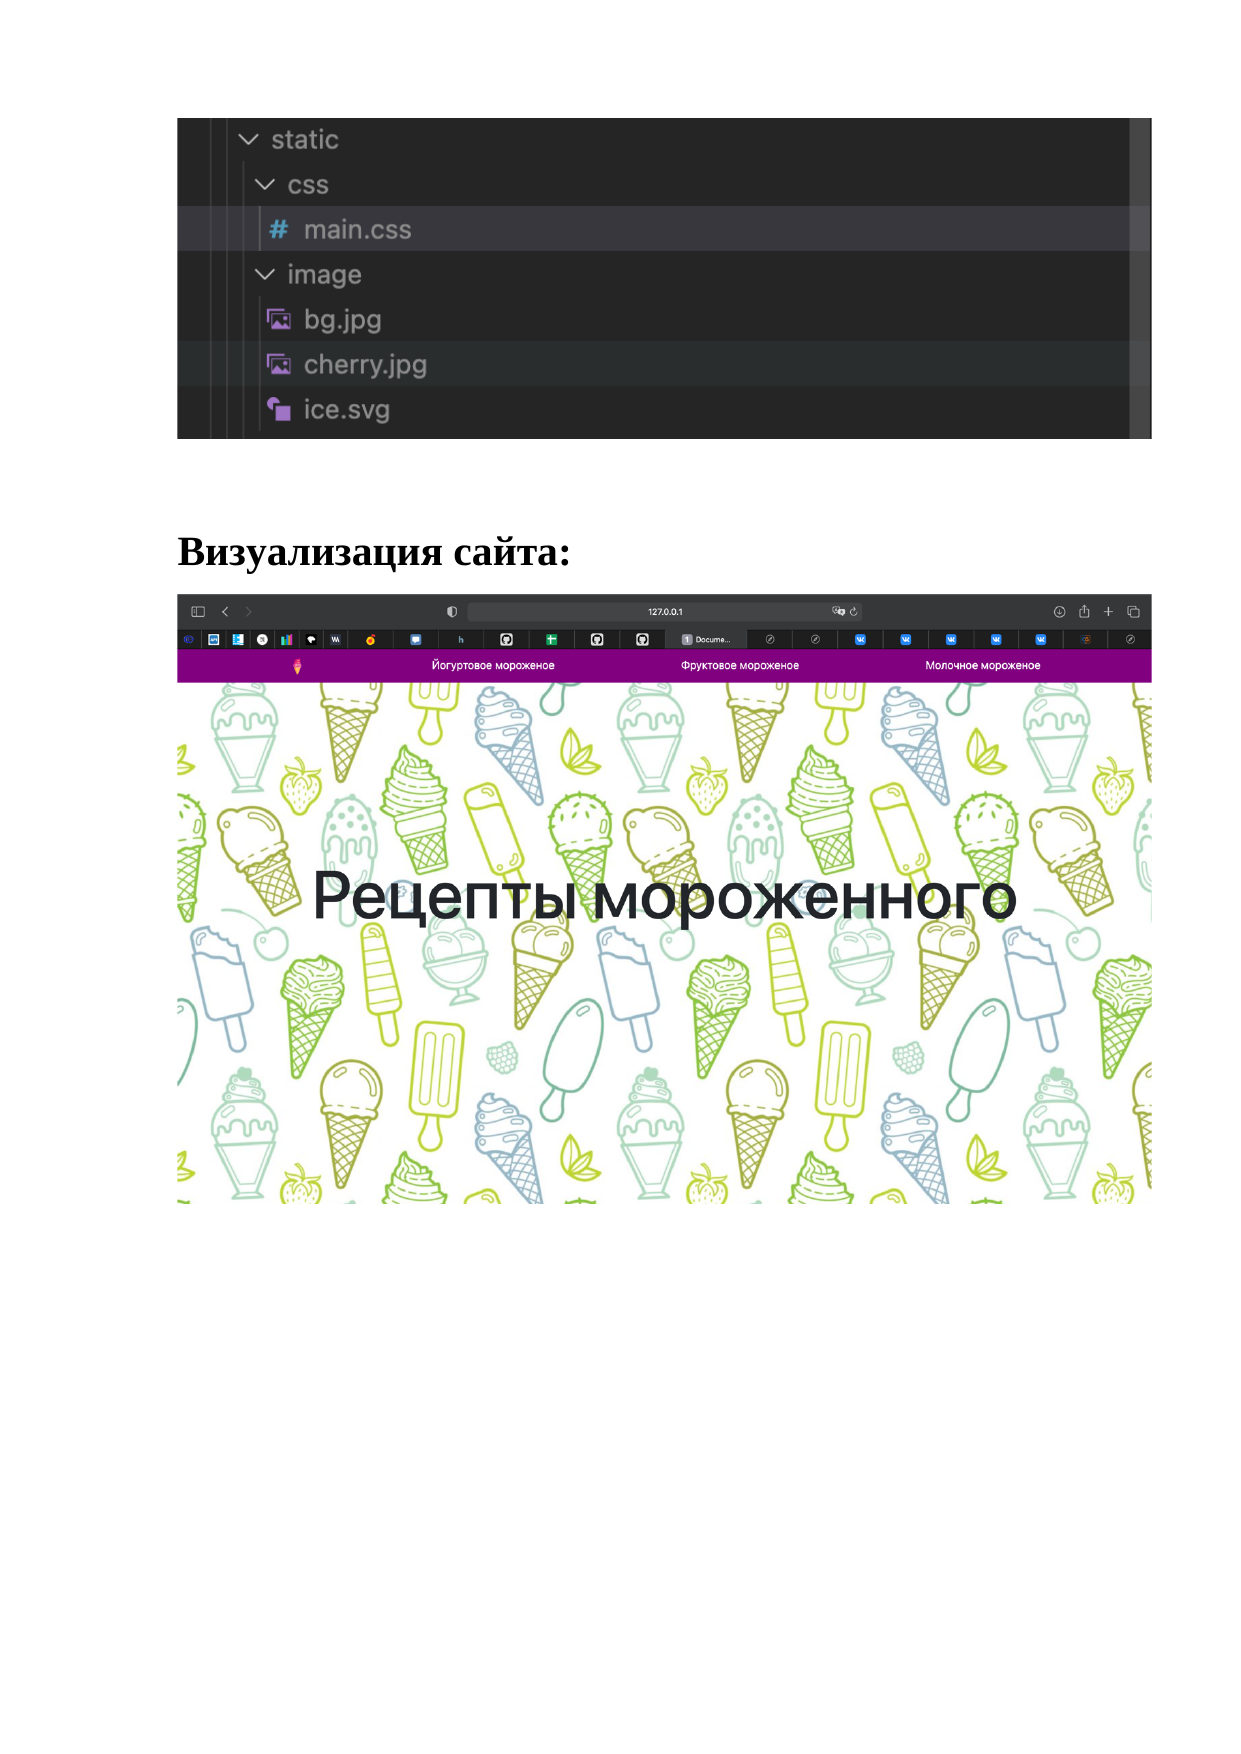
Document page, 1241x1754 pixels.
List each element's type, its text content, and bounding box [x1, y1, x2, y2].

text Визуализация сайта: [177, 526, 1152, 574]
picture [177, 594, 1152, 1204]
picture [177, 118, 1152, 439]
